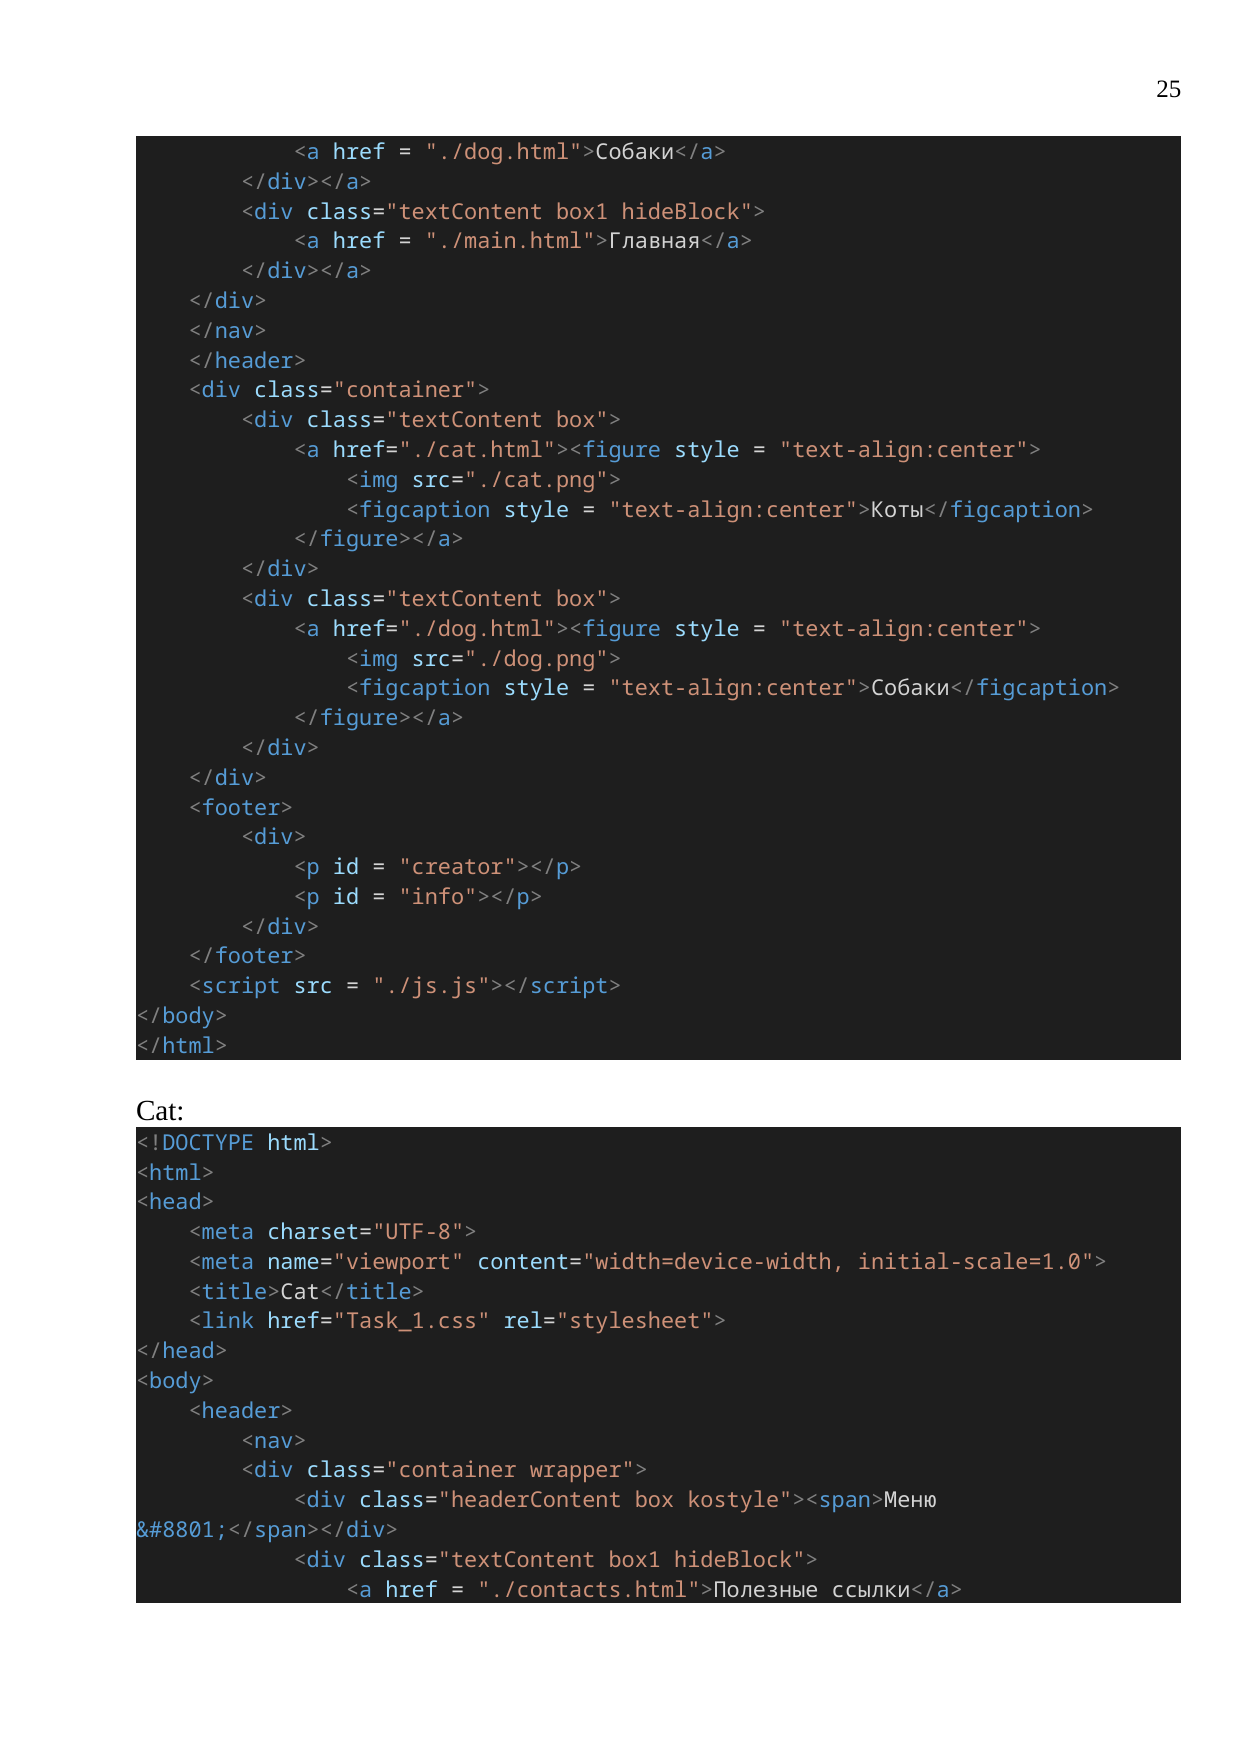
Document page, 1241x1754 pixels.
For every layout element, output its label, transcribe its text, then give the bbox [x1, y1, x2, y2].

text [136, 1544, 1181, 1574]
text <a href="./cat.html"><figure style = "text-align:center"> [136, 434, 1181, 464]
text <head> [136, 1186, 1181, 1216]
text <header> [136, 1395, 1181, 1425]
text <meta charset="UTF-8"> [136, 1216, 1181, 1246]
text <title>Cat</title> [136, 1276, 1181, 1306]
text <script src = "./js.js"></script> [136, 970, 1181, 1000]
text </header> [136, 345, 1181, 374]
text <figcaption style = "text-align:center">Коты</figcaption> [136, 494, 1181, 523]
text <div class="textContent box"> [136, 583, 1181, 613]
text </html> [136, 1030, 1181, 1060]
text <html> [136, 1157, 1181, 1186]
text </div> [136, 762, 1181, 792]
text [136, 196, 1181, 226]
text </div> [136, 553, 1181, 583]
text <body> [136, 1365, 1181, 1395]
text </nav> [136, 315, 1181, 345]
text </footer> [136, 941, 1181, 970]
text <a href = "./contacts.html">Полезные ссылки</a> [136, 1574, 1181, 1603]
text </body> [136, 1000, 1181, 1030]
text <p id = "info"></p> [136, 881, 1181, 911]
text </head> [136, 1335, 1181, 1365]
text <div class="container"> [136, 374, 1181, 404]
text <nav> [136, 1425, 1181, 1454]
text <footer> [136, 792, 1181, 821]
text </figure></a> [136, 702, 1181, 732]
text <img src="./dog.png"> [136, 643, 1181, 672]
text </figure></a> [136, 523, 1181, 553]
text <div class="container wrapper"> [136, 1454, 1181, 1484]
text </div></a> [136, 166, 1181, 196]
text Cat: [136, 1093, 1181, 1127]
text <p id = "creator"></p> [136, 851, 1181, 881]
text </div> [136, 911, 1181, 941]
text <div> [136, 821, 1181, 851]
text <a href="./dog.html"><figure style = "text-align:center"> [136, 613, 1181, 643]
text <div class="textContent box"> [136, 404, 1181, 434]
text <!DOCTYPE html> [136, 1127, 1181, 1157]
text <a href = "./dog.html">Собаки</a> [136, 136, 1181, 166]
text <meta name="viewport" content="width=device-width, initial-scale=1.0"> [136, 1246, 1181, 1276]
text <link href="Task_1.css" rel="stylesheet"> [136, 1306, 1181, 1335]
text </div> [136, 732, 1181, 762]
text <a href = "./main.html">Главная</a> [136, 226, 1181, 255]
text </div> [136, 285, 1181, 315]
text </div></a> [136, 255, 1181, 285]
text <div class="headerContent box kostyle"><span>Меню &#8801;</span></div> [136, 1484, 1181, 1544]
text <img src="./cat.png"> [136, 464, 1181, 494]
text <figcaption style = "text-align:center">Собаки</figcaption> [136, 672, 1181, 702]
